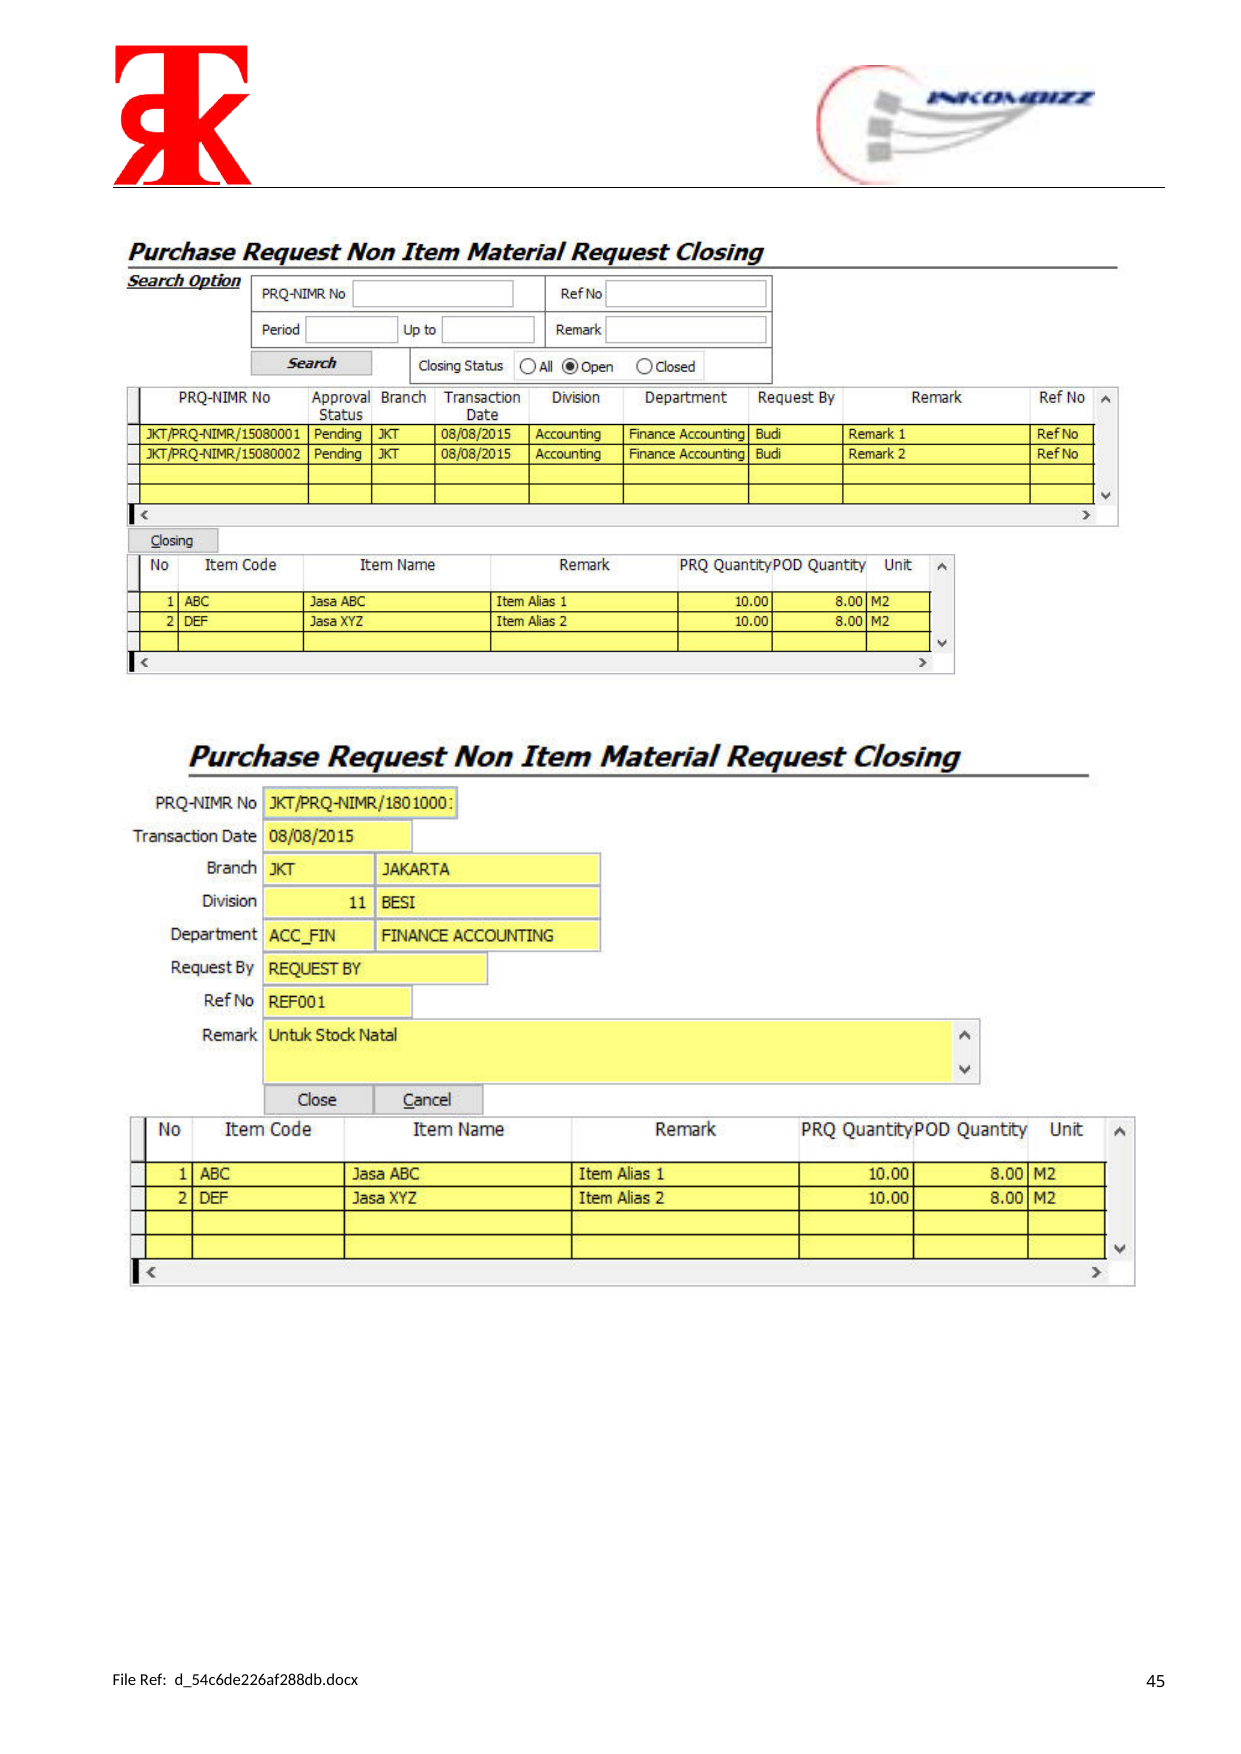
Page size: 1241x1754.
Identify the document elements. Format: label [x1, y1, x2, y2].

picture [112, 45, 253, 185]
picture [816, 65, 1096, 185]
picture [112, 207, 1166, 1305]
